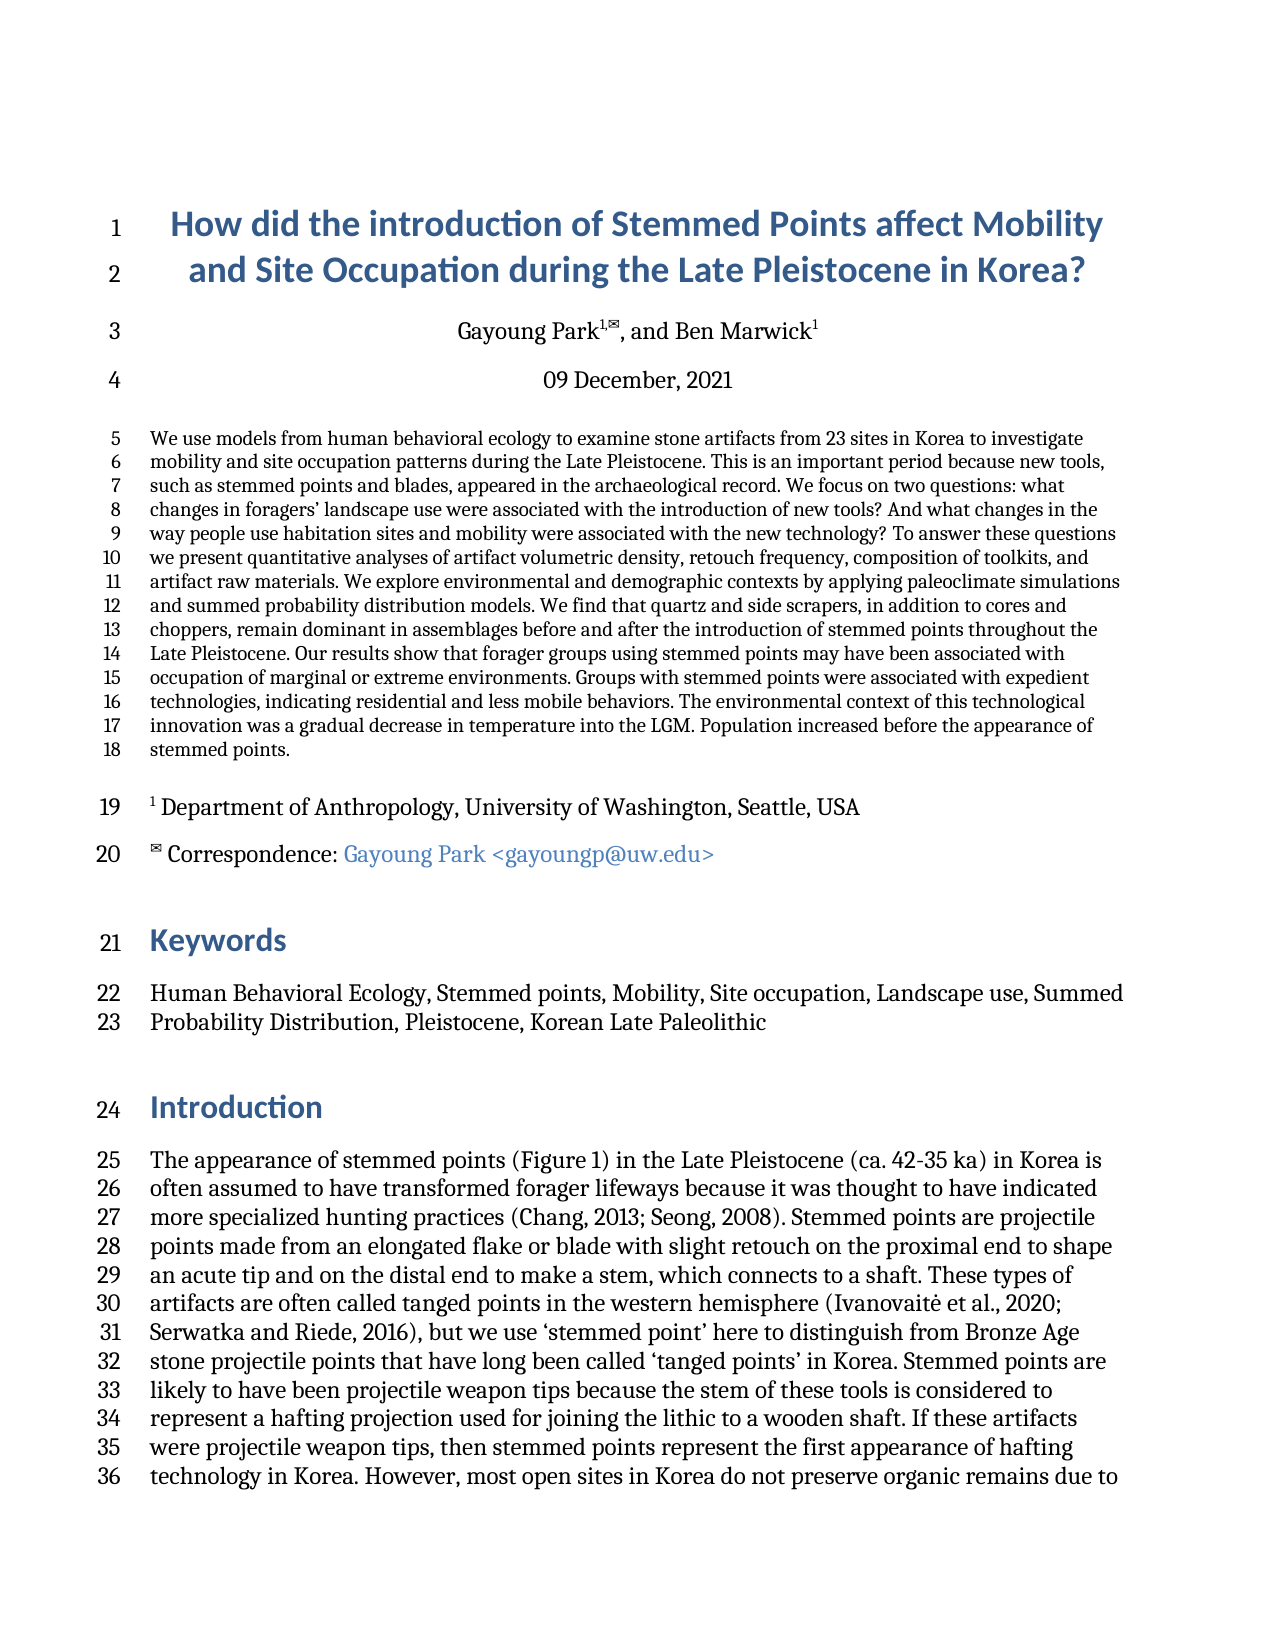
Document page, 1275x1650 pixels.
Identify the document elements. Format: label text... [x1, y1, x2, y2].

title How did the introduction of Stemmed Points affect Mobility and Site Occupation during the Late Pleistocene in Korea? [150, 200, 1125, 292]
text Human Behavioral Ecology, Stemmed points, Mobility, Site occupation, Landscape use, Summed Probability Distribution, Pleistocene, Korean Late Paleolithic [150, 979, 1125, 1036]
subtitle Keywords [150, 919, 1125, 960]
text ✉ Correspondence: Gayoung Park <> [150, 840, 1125, 869]
subtitle Introduction [150, 1086, 1125, 1127]
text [150, 1146, 1125, 1491]
text 09 December, 2021 [150, 366, 1125, 395]
text We use models from human behavioral ecology to examine stone artifacts from 23 sites in Korea to investigate mobility and site occupation patterns during the Late Pleistocene. This is an important period because new tools, such as stemmed points and blades, appeared in the archaeological record. We focus on two questions: what changes in foragers’ landscape use were associated with the introduction of new tools? And what changes in the way people use habitation sites and mobility were associated with the new technology? To answer these questions we present quantitative analyses of artifact volumetric density, retouch frequency, composition of toolkits, and artifact raw materials. We explore environmental and demographic contexts by applying paleoclimate simulations and summed probability distribution models. We find that quartz and side scrapers, in addition to cores and choppers, remain dominant in assemblages before and after the introduction of stemmed points throughout the Late Pleistocene. Our results show that forager groups using stemmed points may have been associated with occupation of marginal or extreme environments. Groups with stemmed points were associated with expedient technologies, indicating residential and less mobile behaviors. The environmental context of this technological innovation was a gradual decrease in temperature into the LGM. Population increased before the appearance of stemmed points. [150, 426, 1125, 762]
text 1 Department of Anthropology, University of Washington, Seattle, USA [150, 793, 1125, 822]
text Gayoung Park1,✉, and Ben Marwick1 [150, 317, 1125, 345]
